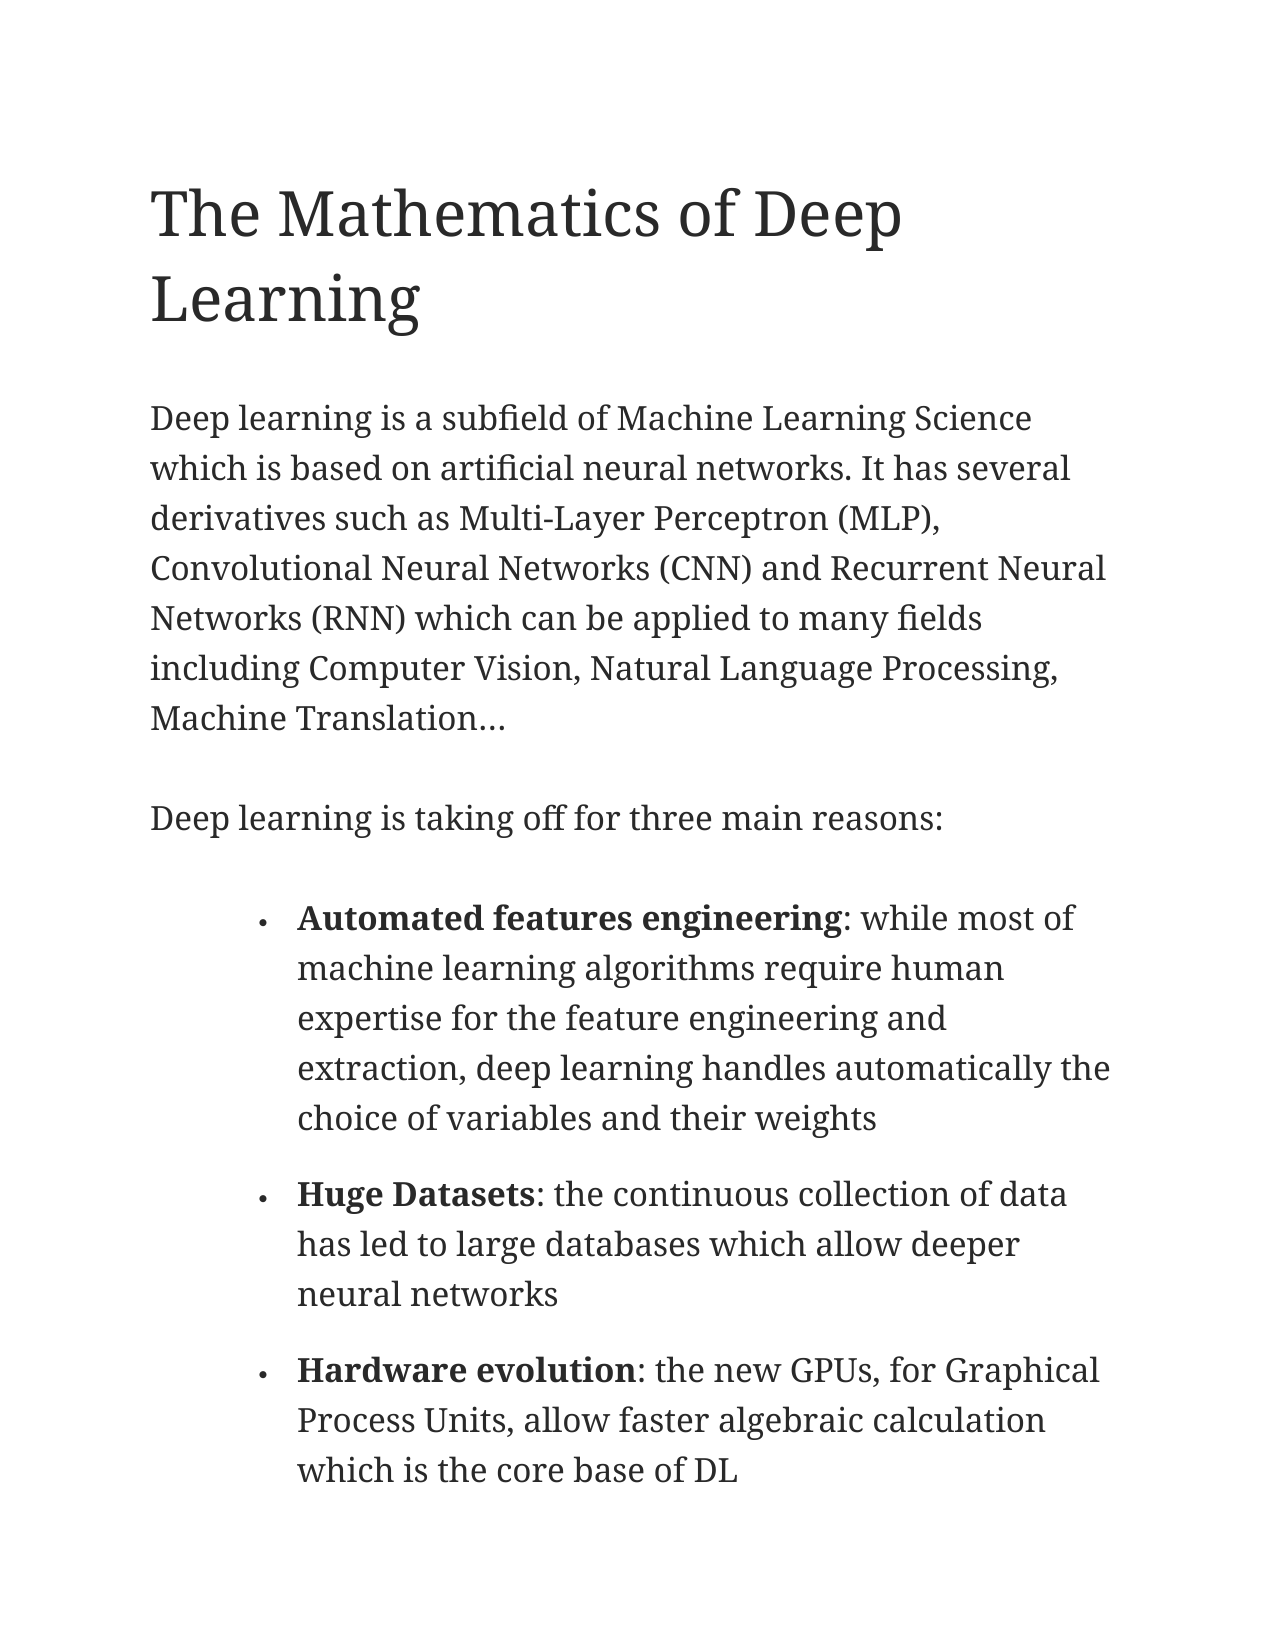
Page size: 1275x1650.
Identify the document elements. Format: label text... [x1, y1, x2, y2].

list Automated features engineering: while most of machine learning algorithms require human expertise for the feature engineering and extraction, deep learning handles automatically the choice of variables and their weights [259, 890, 1125, 1140]
text Deep learning is a subfield of Machine Learning Science which is based on artificial neural networks. It has several derivatives such as Multi-Layer Perceptron (MLP), Convolutional Neural Networks (CNN) and Recurrent Neural Networks (RNN) which can be applied to many fields including Computer Vision, Natural Language Processing, Machine Translation… [150, 390, 1125, 740]
list Hardware evolution: the new GPUs, for Graphical Process Units, allow faster algebraic calculation which is the core base of DL [259, 1342, 1125, 1492]
list Huge Datasets: the continuous collection of data has led to large databases which allow deeper neural networks [259, 1166, 1125, 1316]
text Deep learning is taking off for three main reasons: [150, 790, 1125, 840]
text The Mathematics of Deep Learning [150, 169, 1125, 340]
